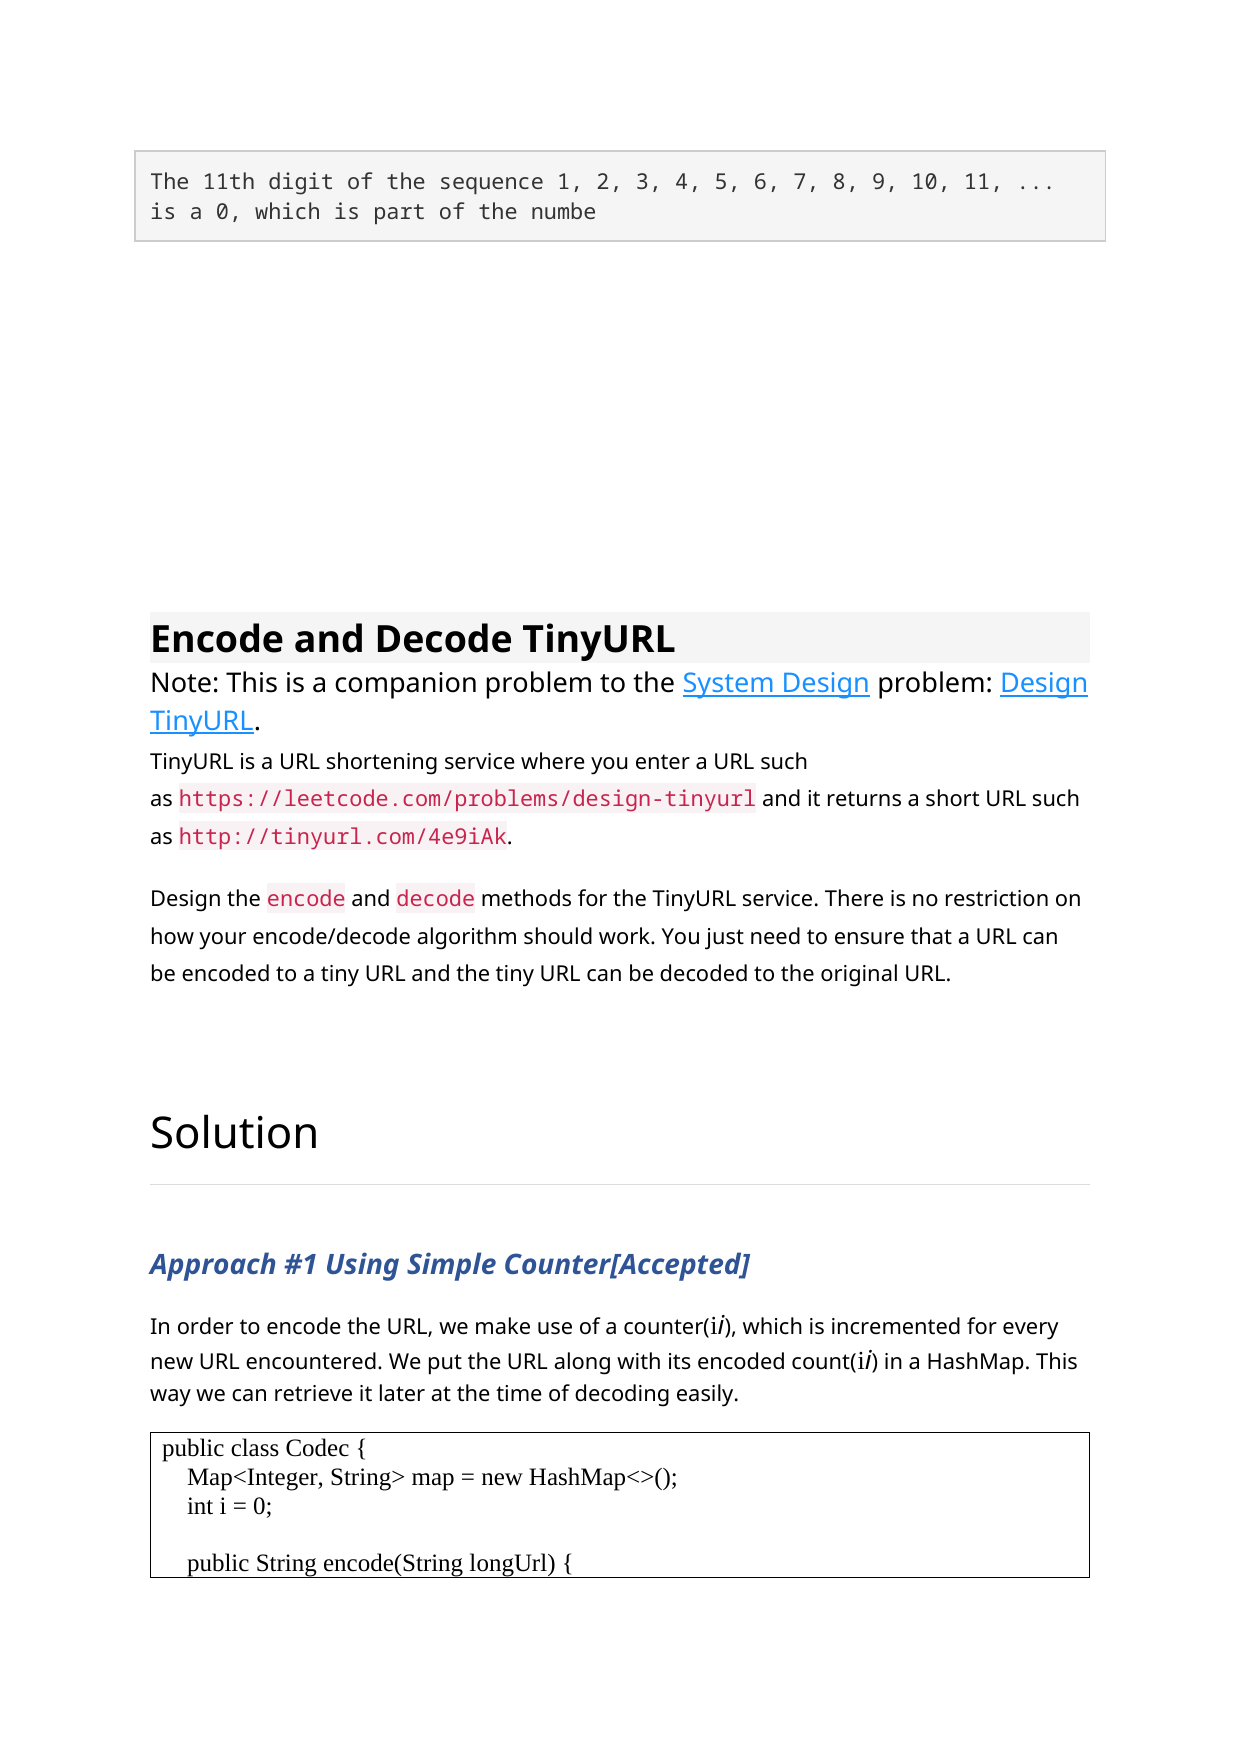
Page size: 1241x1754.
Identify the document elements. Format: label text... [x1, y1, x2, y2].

text In order to encode the URL, we make use of a counter(ii), which is incremented for every new URL encountered. We put the URL along with its encoded count(ii) in a HashMap. This way we can retrieve it later at the time of decoding easily. [150, 1306, 1090, 1407]
text Note: This is a companion problem to the System Design problem: Design TinyURL. [150, 663, 1090, 738]
text Design the encode and decode methods for the TinyURL service. There is no restriction on how your encode/decode algorithm should work. You just need to ensure that a URL can be encoded to a tiny URL and the tiny URL can be decoded to the original URL. [150, 875, 1090, 988]
text Encode and Decode TinyURL [150, 612, 1090, 663]
text The 11th digit of the sequence 1, 2, 3, 4, 5, 6, 7, 8, 9, 10, 11, ... is a 0, which is part of the numbe [136, 152, 1105, 240]
subtitle Approach #1 Using Simple Counter[Accepted] [150, 1245, 1090, 1283]
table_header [151, 1433, 1089, 1577]
subtitle Solution [150, 1102, 1090, 1161]
text TinyURL is a URL shortening service where you enter a URL such as https://leetcode.com/problems/design-tinyurl and it returns a short URL such as http://tinyurl.com/4e9iAk. [150, 738, 1090, 850]
